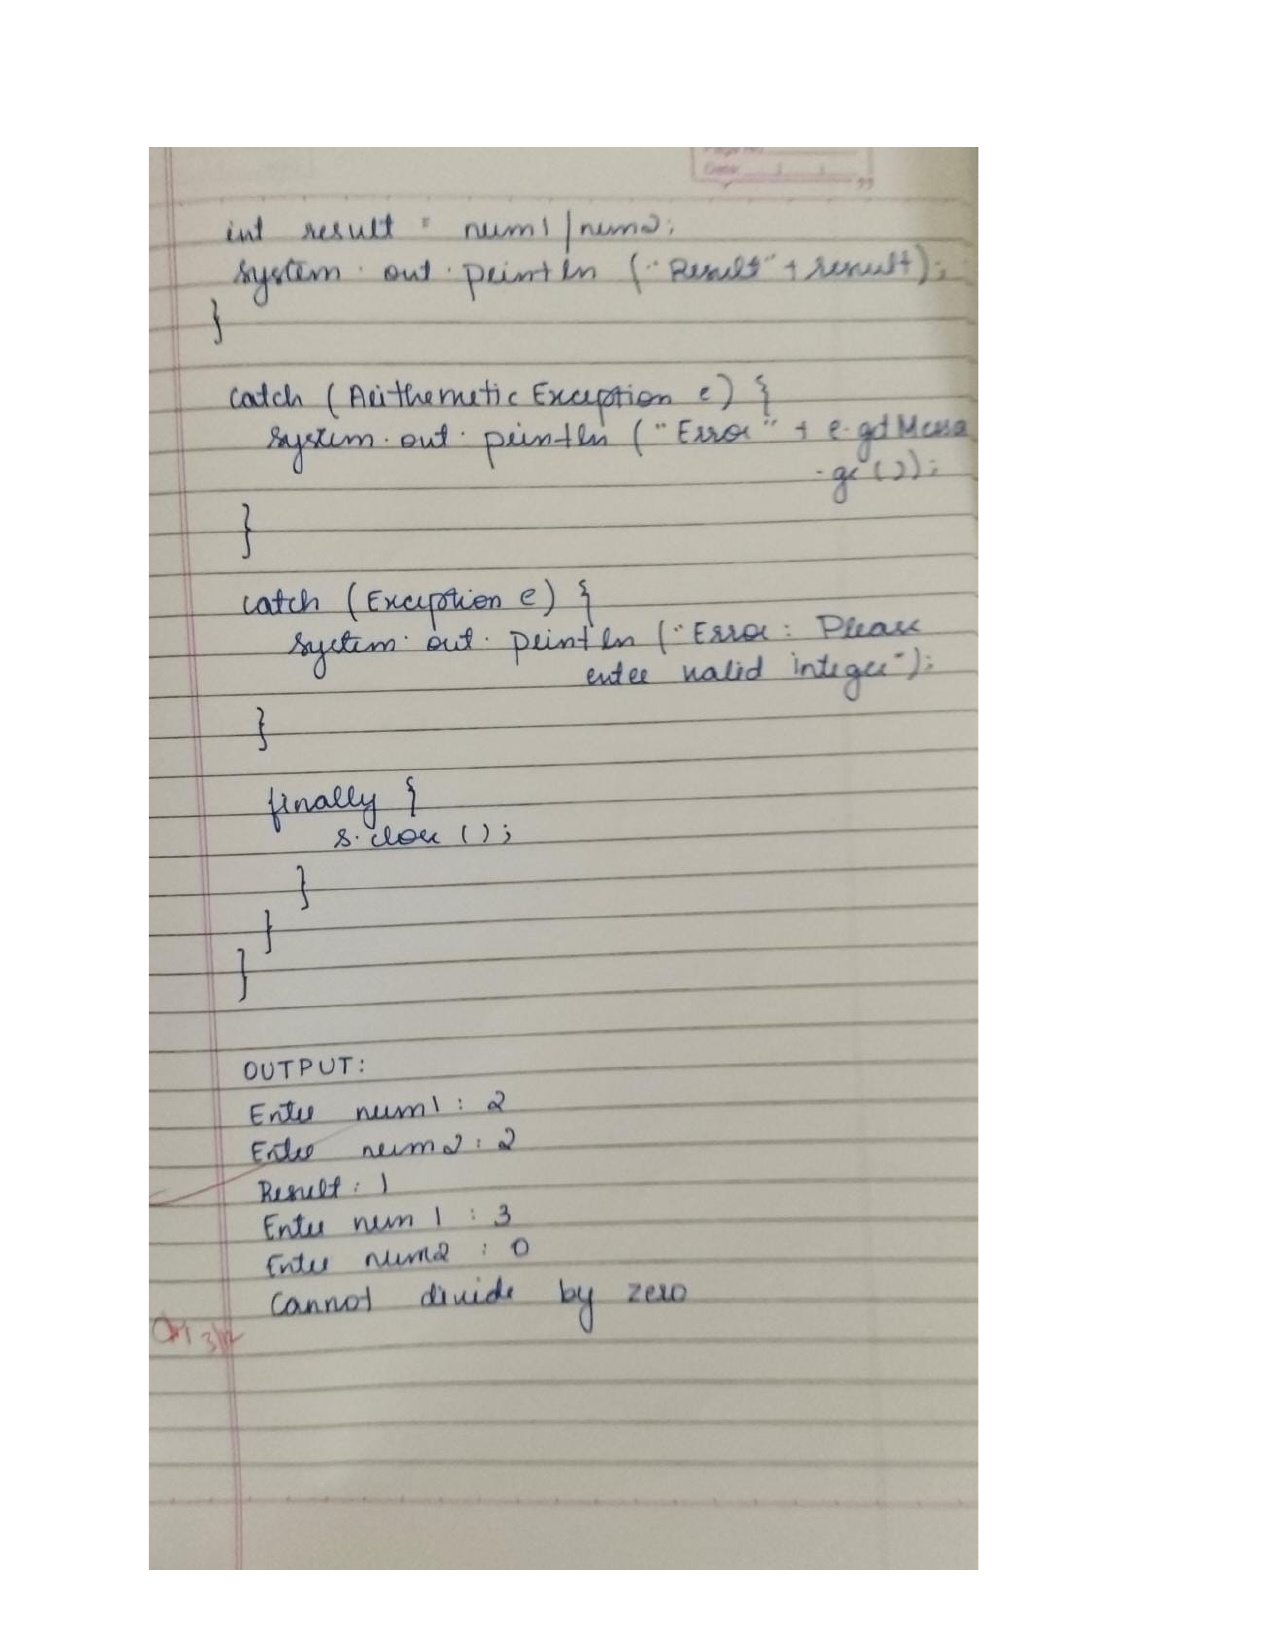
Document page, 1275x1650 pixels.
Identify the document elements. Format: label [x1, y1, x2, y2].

picture [148, 147, 979, 1570]
